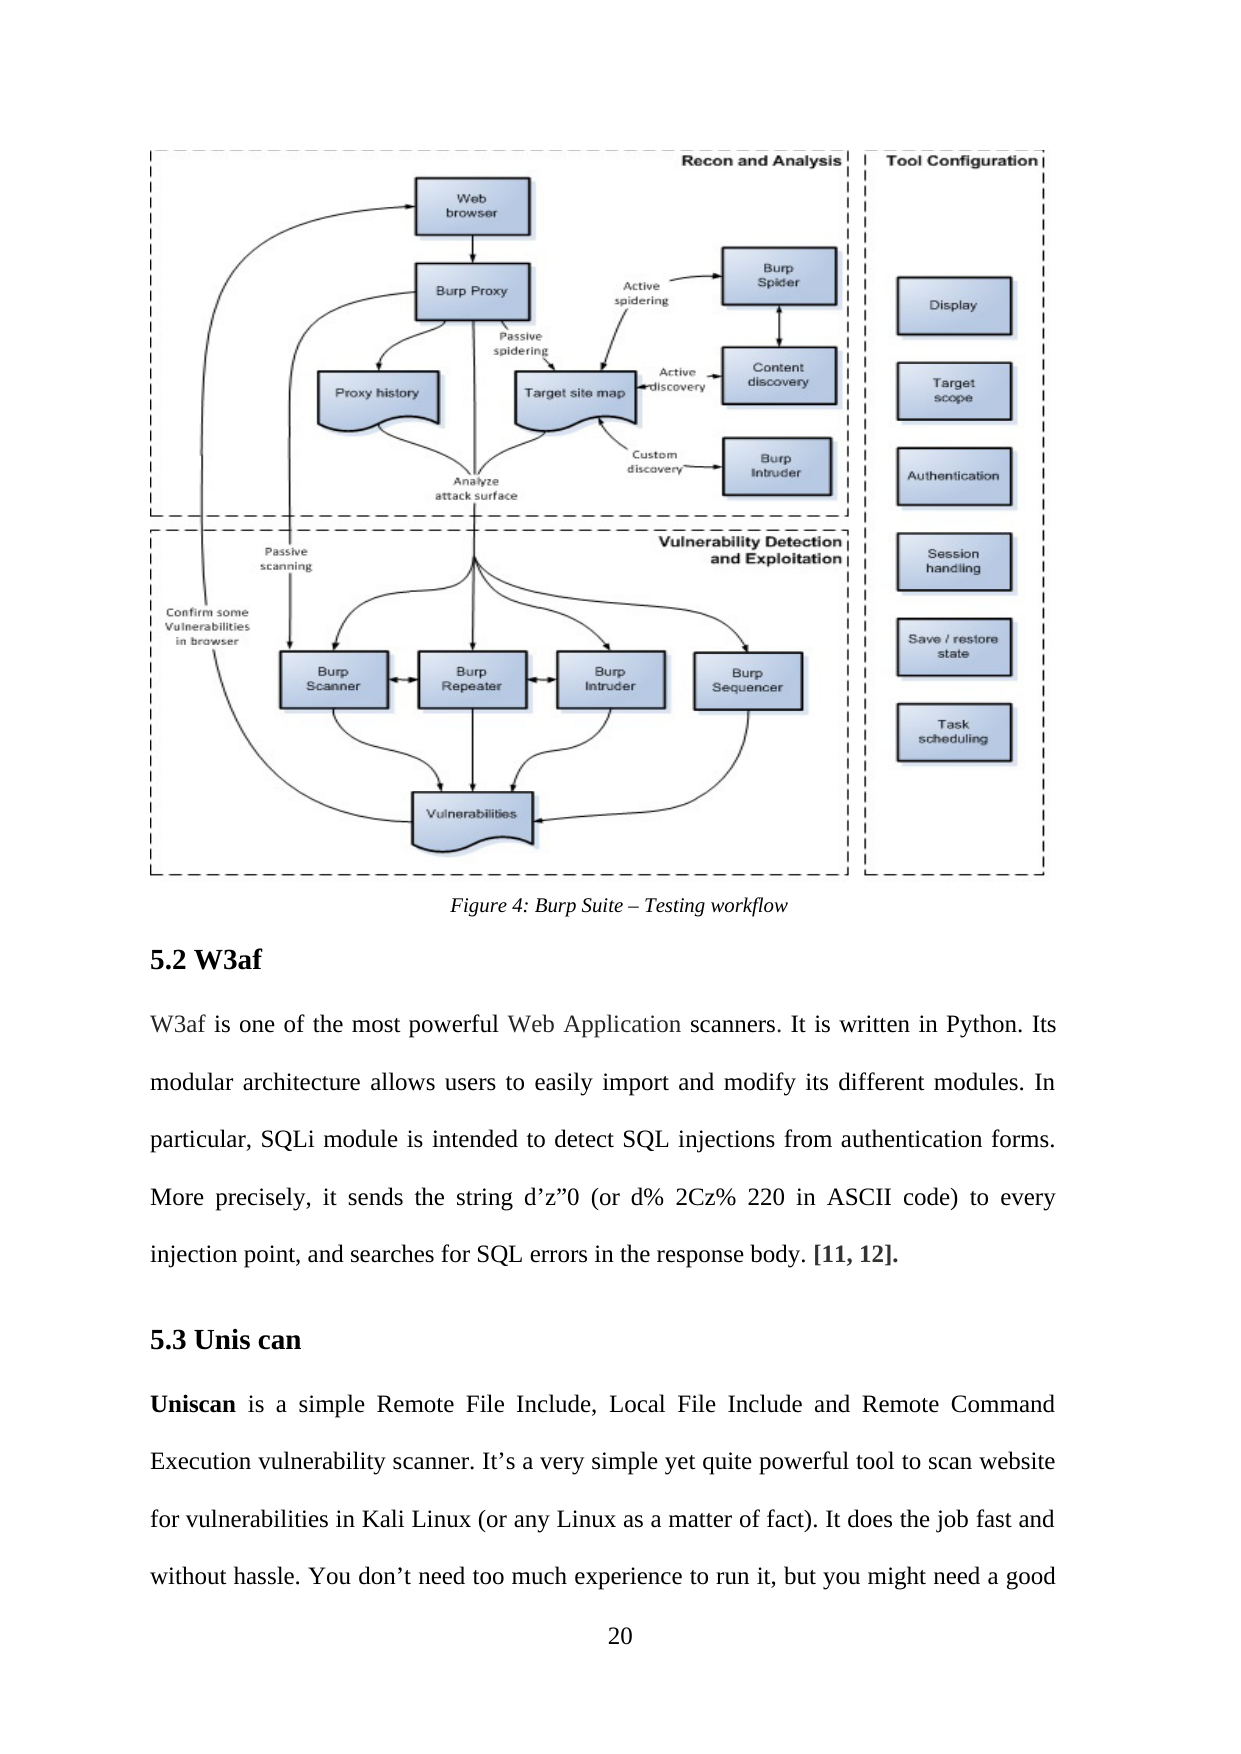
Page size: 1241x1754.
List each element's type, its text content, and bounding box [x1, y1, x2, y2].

subtitle 5.2 W3af [150, 942, 1090, 976]
subtitle 5.3 Unis can [150, 1322, 1090, 1355]
picture [150, 150, 1057, 882]
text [150, 1389, 1057, 1590]
text W3af is one of the most powerful Web Application scanners. It is written in Python. Its modular architecture allows users to easily import and modify its different modules. In particular, SQLi module is intended to detect SQL injections from authentication forms. More precisely, it sends the string d’z”0 (or d% 2Cz% 220 in ASCII code) to every injection point, and searches for SQL errors in the response body. [11, 12]. [150, 1009, 1057, 1268]
